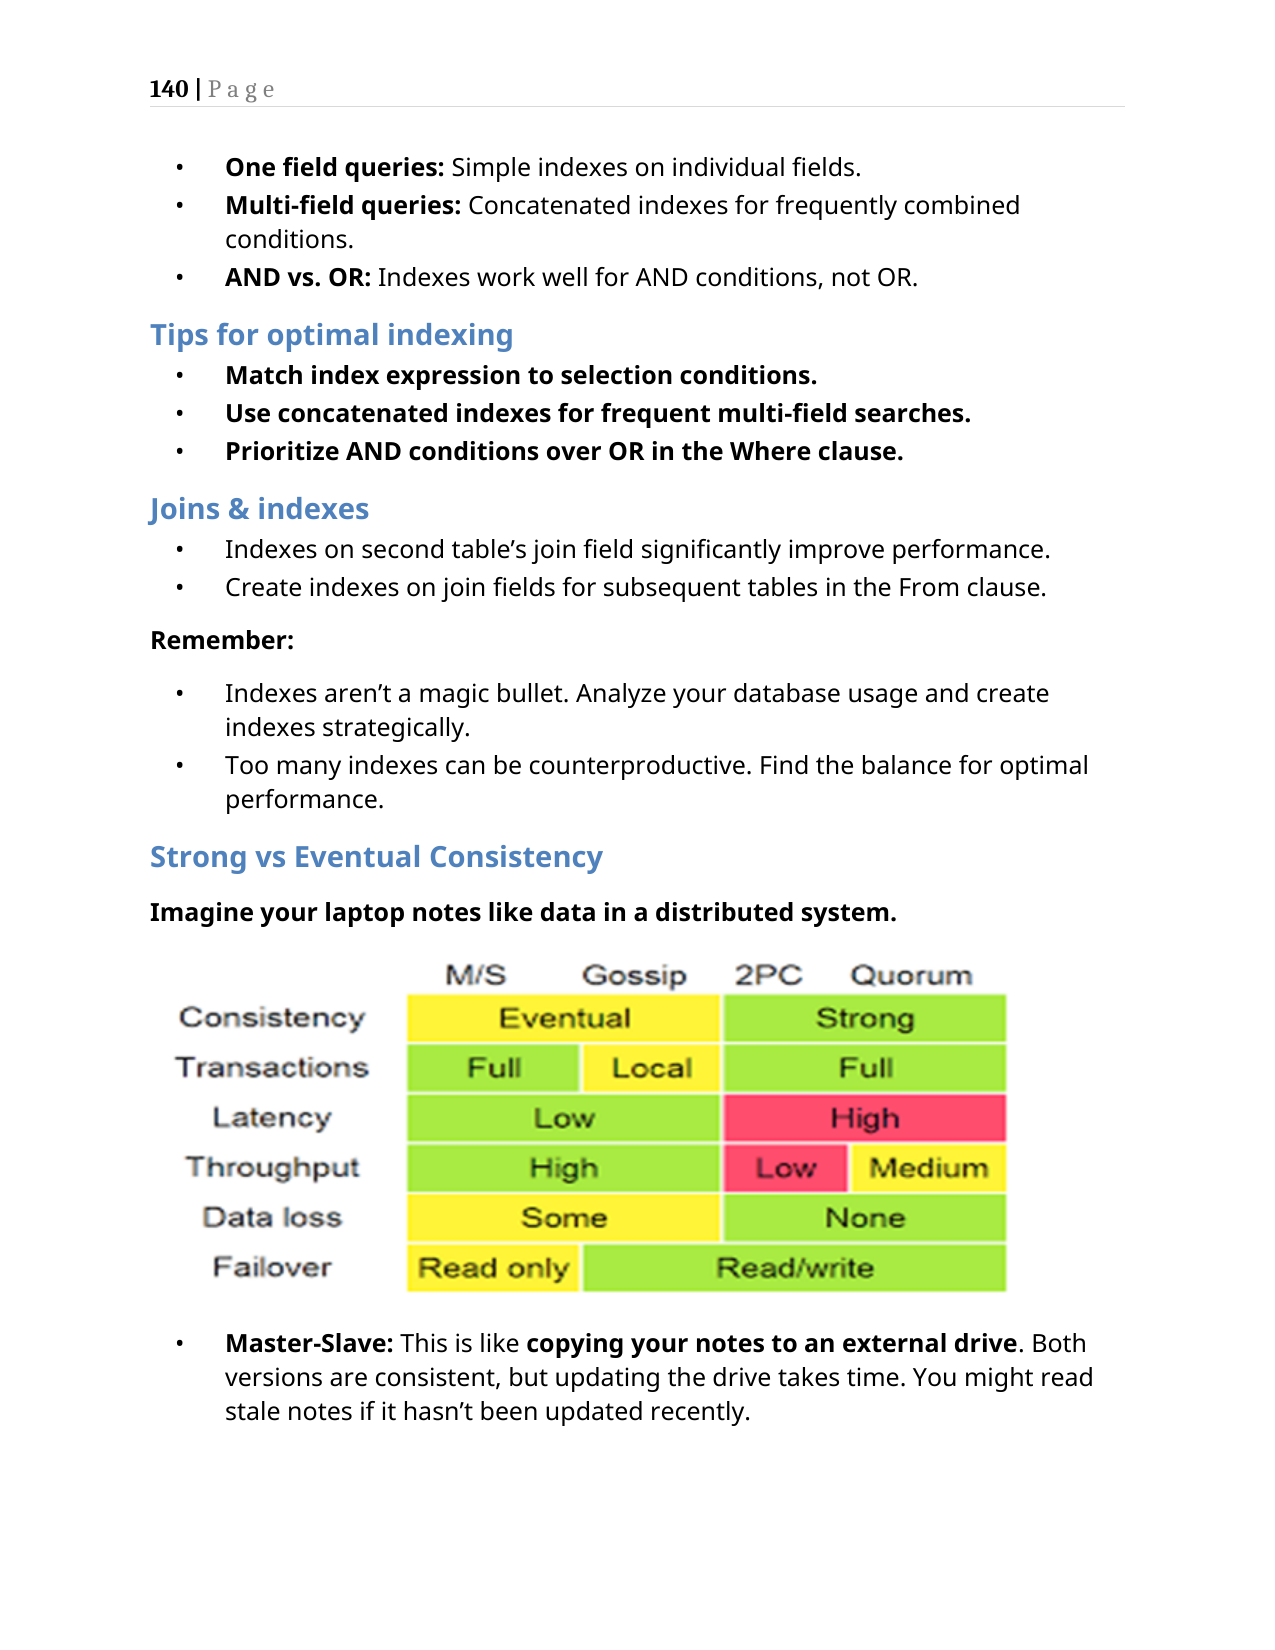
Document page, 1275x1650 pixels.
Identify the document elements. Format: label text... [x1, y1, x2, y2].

list One field queries: Simple indexes on individual fields. [175, 150, 1125, 184]
list AND vs. OR: Indexes work well for AND conditions, not OR. [175, 260, 1125, 294]
list Indexes aren’t a magic bullet. Analyze your database usage and create indexes strategically. [175, 675, 1125, 743]
list Use concatenated indexes for frequent multi-field searches. [175, 396, 1125, 430]
list Too many indexes can be counterproductive. Find the balance for optimal performance. [175, 747, 1125, 815]
subtitle Joins & indexes [150, 488, 1125, 528]
list Multi-field queries: Concatenated indexes for frequently combined conditions. [175, 188, 1125, 256]
text Remember: [150, 623, 1125, 657]
list Prioritize AND conditions over OR in the Where clause. [175, 434, 1125, 468]
list Create indexes on join fields for subsequent tables in the From clause. [175, 570, 1125, 604]
list Indexes on second table’s join field significantly improve performance. [175, 532, 1125, 566]
list Master-Slave: This is like copying your notes to an external drive. Both versions are consistent, but updating the drive takes time. You might read stale notes if it hasn’t been updated recently. [175, 1326, 1125, 1428]
list Match index expression to selection conditions. [175, 358, 1125, 392]
subtitle Strong vs Eventual Consistency [150, 836, 1125, 876]
text Imagine your laptop notes like data in a distributed system. [150, 895, 1125, 929]
picture [150, 947, 1025, 1307]
subtitle Tips for optimal indexing [150, 314, 1125, 354]
